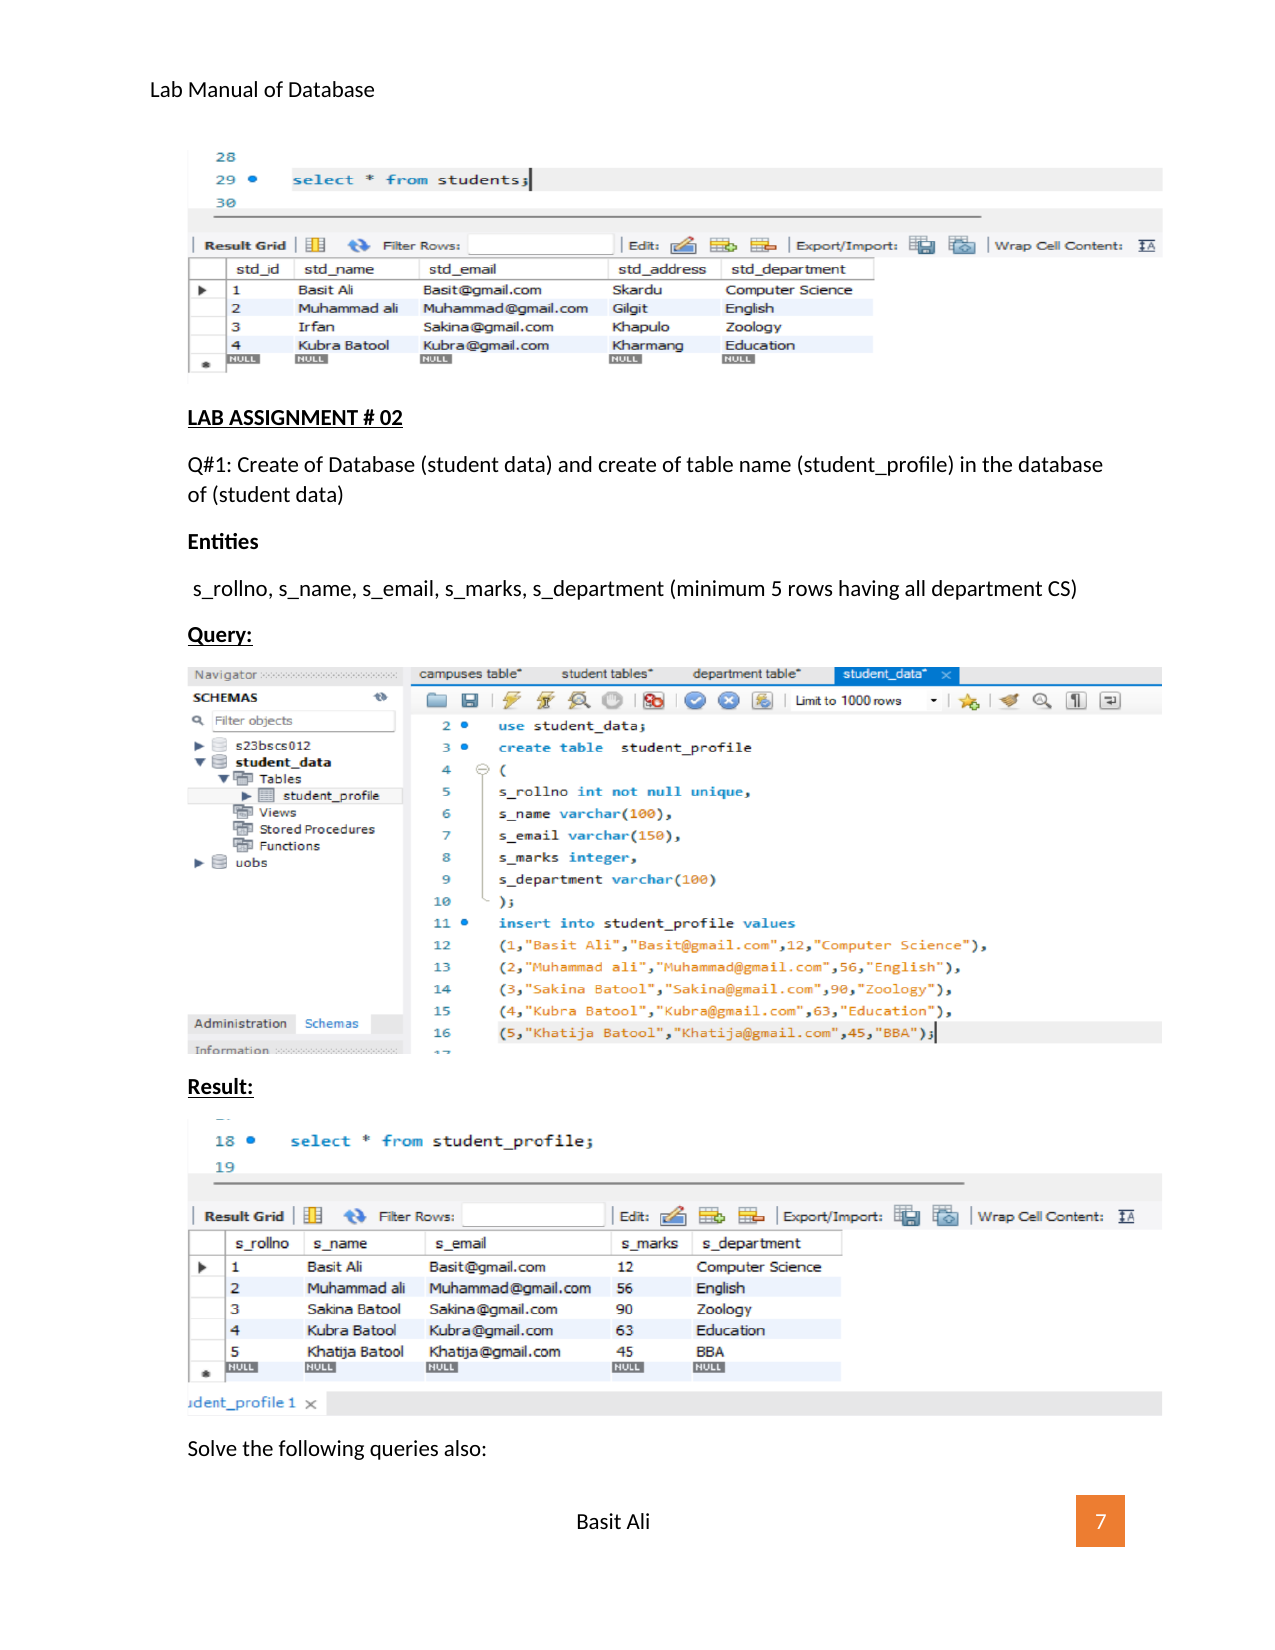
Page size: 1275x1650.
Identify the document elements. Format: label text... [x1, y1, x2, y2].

text Solve the following queries also: [150, 1434, 1125, 1462]
text LAB ASSIGNMENT # 02 [150, 403, 1125, 431]
text s_rollno, s_name, s_email, s_marks, s_department (minimum 5 rows having all department CS) [150, 574, 1125, 602]
text Q#1: Create of Database (student data) and create of table name (student_profile) in the database of (student data) [187, 450, 1125, 508]
picture [187, 150, 1163, 384]
text Result: [150, 1072, 1125, 1100]
text Entities [150, 527, 1125, 555]
picture [187, 1119, 1163, 1416]
text Query: [150, 621, 1125, 648]
picture [187, 667, 1162, 1054]
